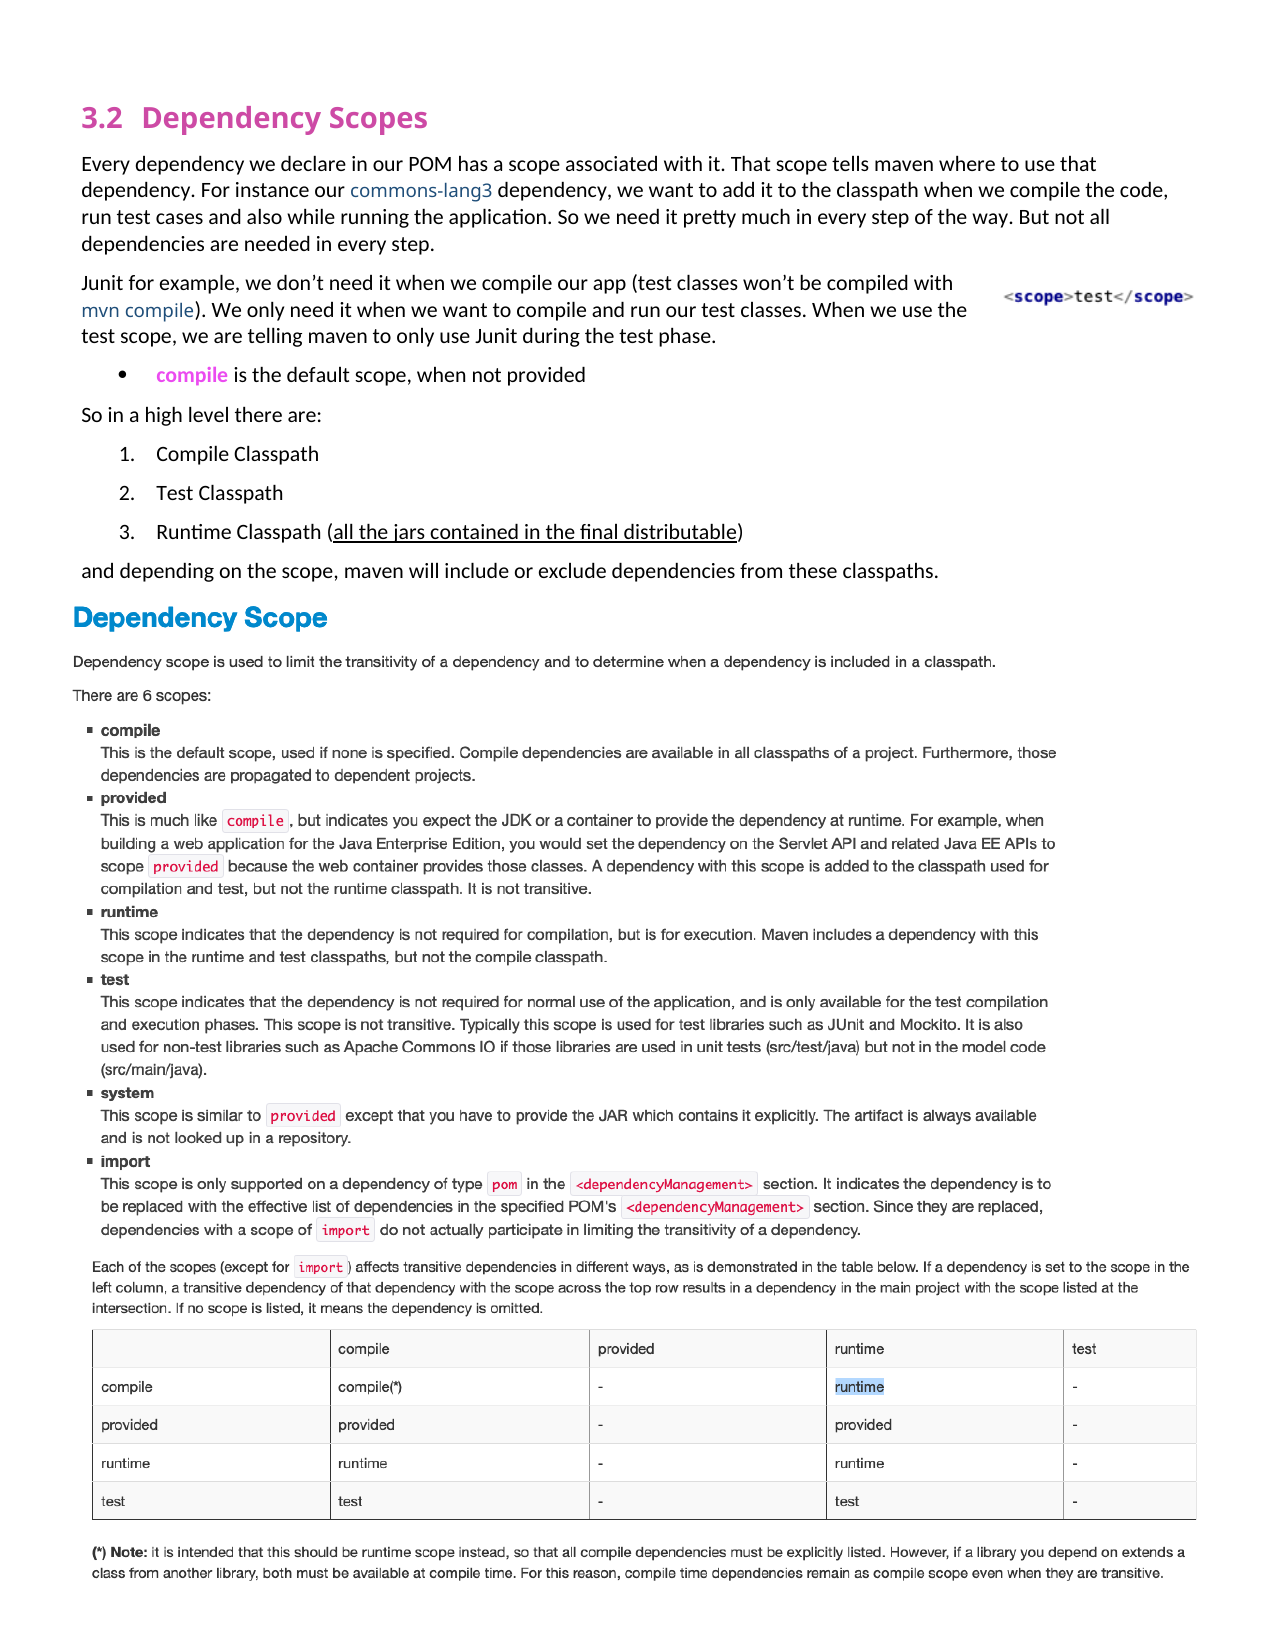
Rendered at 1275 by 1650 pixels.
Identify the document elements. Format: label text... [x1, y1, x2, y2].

list Compile Classpath [118, 440, 1194, 467]
subtitle Dependency Scopes [81, 98, 1194, 137]
text Every dependency we declare in our POM has a scope associated with it. That scope tells maven where to use that dependency. For instance our commons-lang3 dependency, we want to add it to the classpath when we compile the code, run test cases and also while running the application. So we need it pretty much in every step of the way. But not all dependencies are needed in every step. [81, 150, 1194, 257]
list Test Classpath [118, 479, 1194, 506]
picture [85, 1255, 1195, 1585]
list Runtime Classpath (all the jars contained in the final distributable) [118, 518, 1194, 545]
text So in a high level there are: [81, 401, 1194, 427]
text Junit for example, we don’t need it when we compile our app (test classes won’t be compiled with mvn compile). We only need it when we want to compile and run our test classes. When we use the test scope, we are telling maven to only use Junit during the test phase. [81, 269, 1194, 349]
picture [63, 601, 1060, 1246]
picture [995, 284, 1197, 309]
text and depending on the scope, maven will include or exclude dependencies from these classpaths. [81, 557, 1194, 584]
list compile is the default scope, when not provided [118, 362, 1194, 388]
